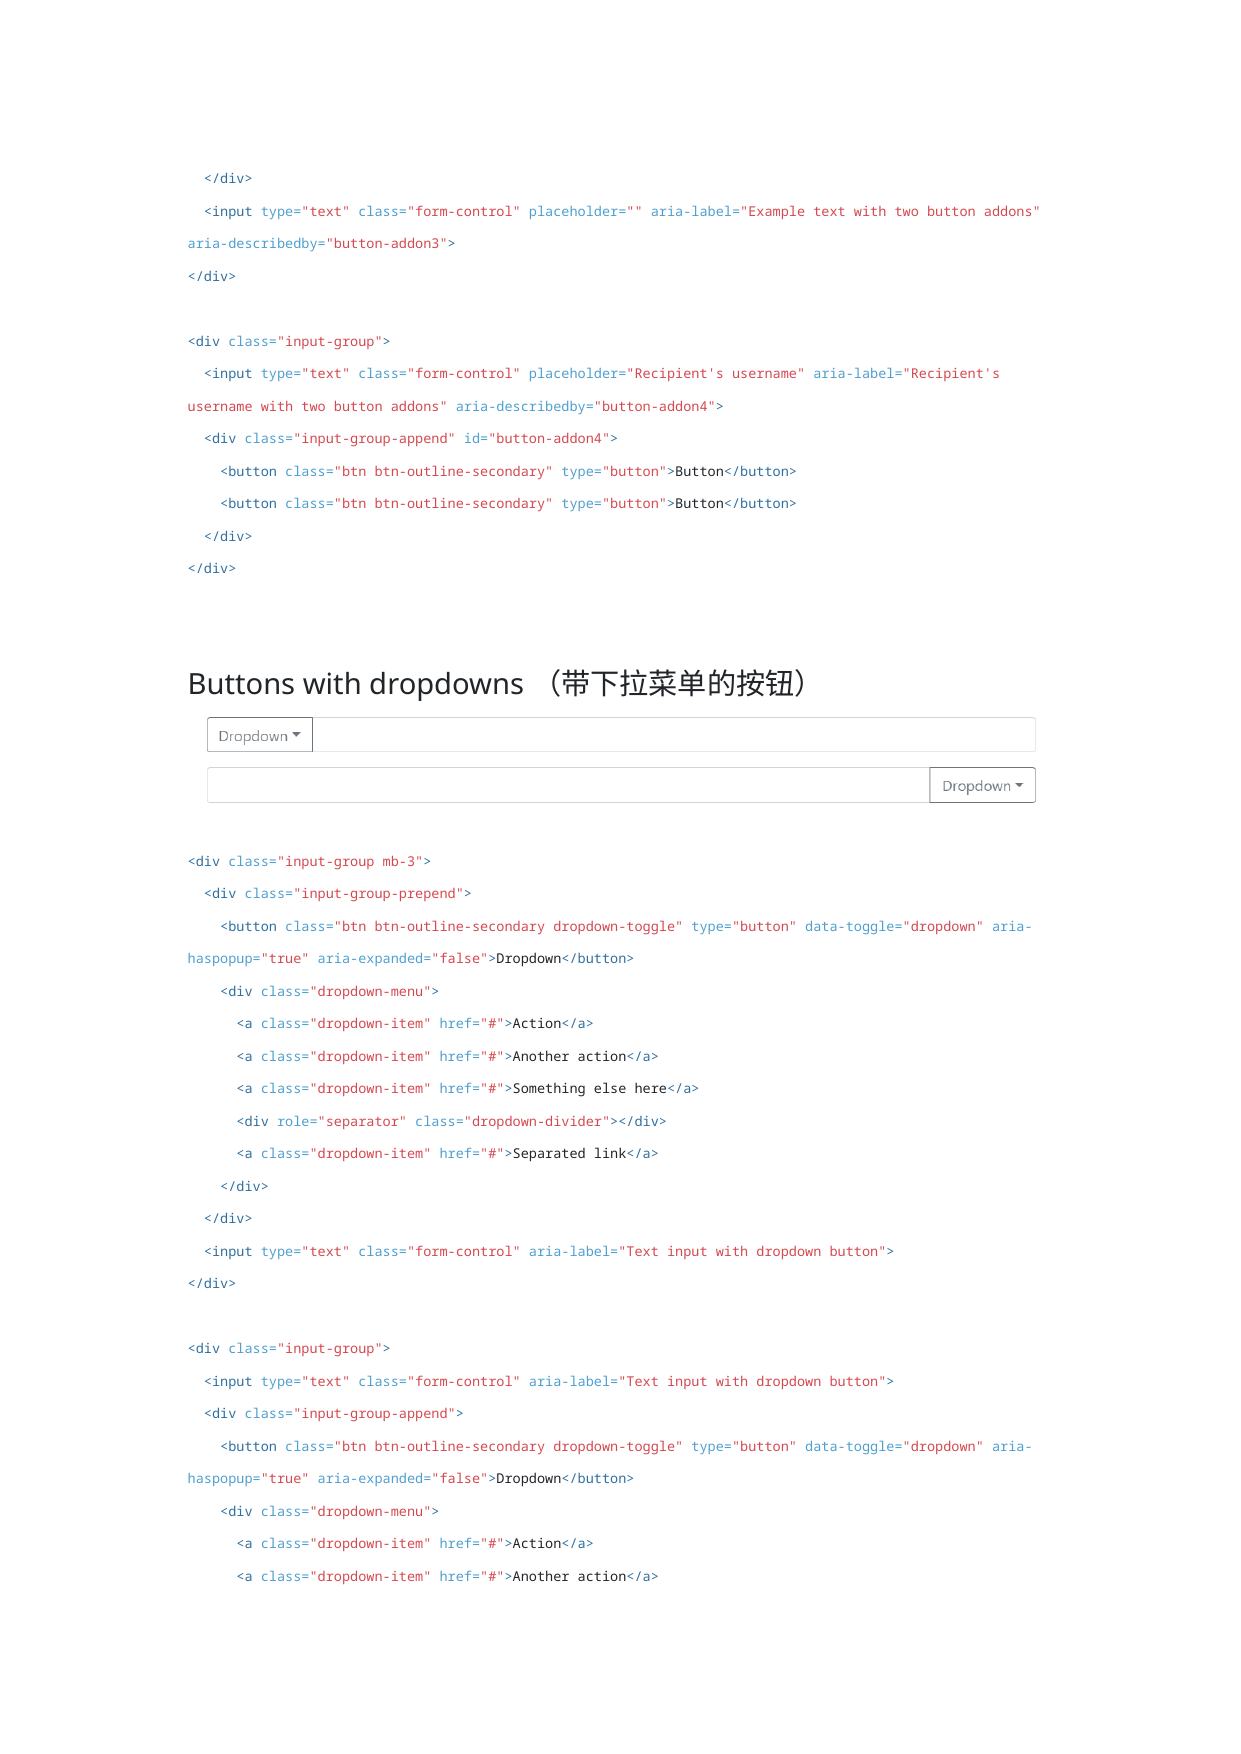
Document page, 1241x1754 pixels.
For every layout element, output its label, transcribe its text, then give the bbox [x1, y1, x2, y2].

text <div class="input-group"> [187, 1332, 1053, 1364]
text <div class="input-group-append" id="button-addon4"> [187, 422, 1053, 454]
text <button class="btn btn-outline-secondary dropdown-toggle" type="button" data-toggle="dropdown" aria-haspopup="true" aria-expanded="false">Dropdown</button> [187, 1429, 1053, 1494]
text <a class="dropdown-item" href="#">Another action</a> [187, 1039, 1053, 1072]
text <button class="btn btn-outline-secondary" type="button">Button</button> [187, 454, 1053, 487]
text <input type="text" class="form-control" placeholder="Recipient's username" aria-label="Recipient's username with two button addons" aria-describedby="button-addon4"> [187, 357, 1053, 422]
text Buttons with dropdowns （带下拉菜单的按钮） [187, 649, 1053, 714]
text </div> [187, 1169, 1053, 1202]
text </div> [187, 162, 1053, 194]
text <div class="input-group mb-3"> [187, 844, 1053, 877]
text <input type="text" class="form-control" placeholder="" aria-label="Example text with two button addons" aria-describedby="button-addon3"> [187, 194, 1053, 259]
text <div role="separator" class="dropdown-divider"></div> [187, 1104, 1053, 1137]
text <button class="btn btn-outline-secondary" type="button">Button</button> [187, 487, 1053, 519]
text </div> [187, 519, 1053, 552]
text </div> [187, 552, 1053, 584]
text <div class="input-group-append"> [187, 1397, 1053, 1429]
text <div class="input-group"> [187, 324, 1053, 357]
text <div class="dropdown-menu"> [187, 974, 1053, 1007]
text <a class="dropdown-item" href="#">Action</a> [187, 1527, 1053, 1559]
text <a class="dropdown-item" href="#">Another action</a> [187, 1559, 1053, 1592]
text </div> [187, 1202, 1053, 1234]
text <input type="text" class="form-control" aria-label="Text input with dropdown button"> [187, 1234, 1053, 1267]
text <div class="dropdown-menu"> [187, 1494, 1053, 1527]
text <button class="btn btn-outline-secondary dropdown-toggle" type="button" data-toggle="dropdown" aria-haspopup="true" aria-expanded="false">Dropdown</button> [187, 909, 1053, 974]
text </div> [187, 1267, 1053, 1299]
text <input type="text" class="form-control" aria-label="Text input with dropdown button"> [187, 1364, 1053, 1397]
text <a class="dropdown-item" href="#">Something else here</a> [187, 1072, 1053, 1104]
text <a class="dropdown-item" href="#">Action</a> [187, 1007, 1053, 1039]
text </div> [187, 259, 1053, 292]
text <div class="input-group-prepend"> [187, 877, 1053, 909]
text <a class="dropdown-item" href="#">Separated link</a> [187, 1137, 1053, 1169]
